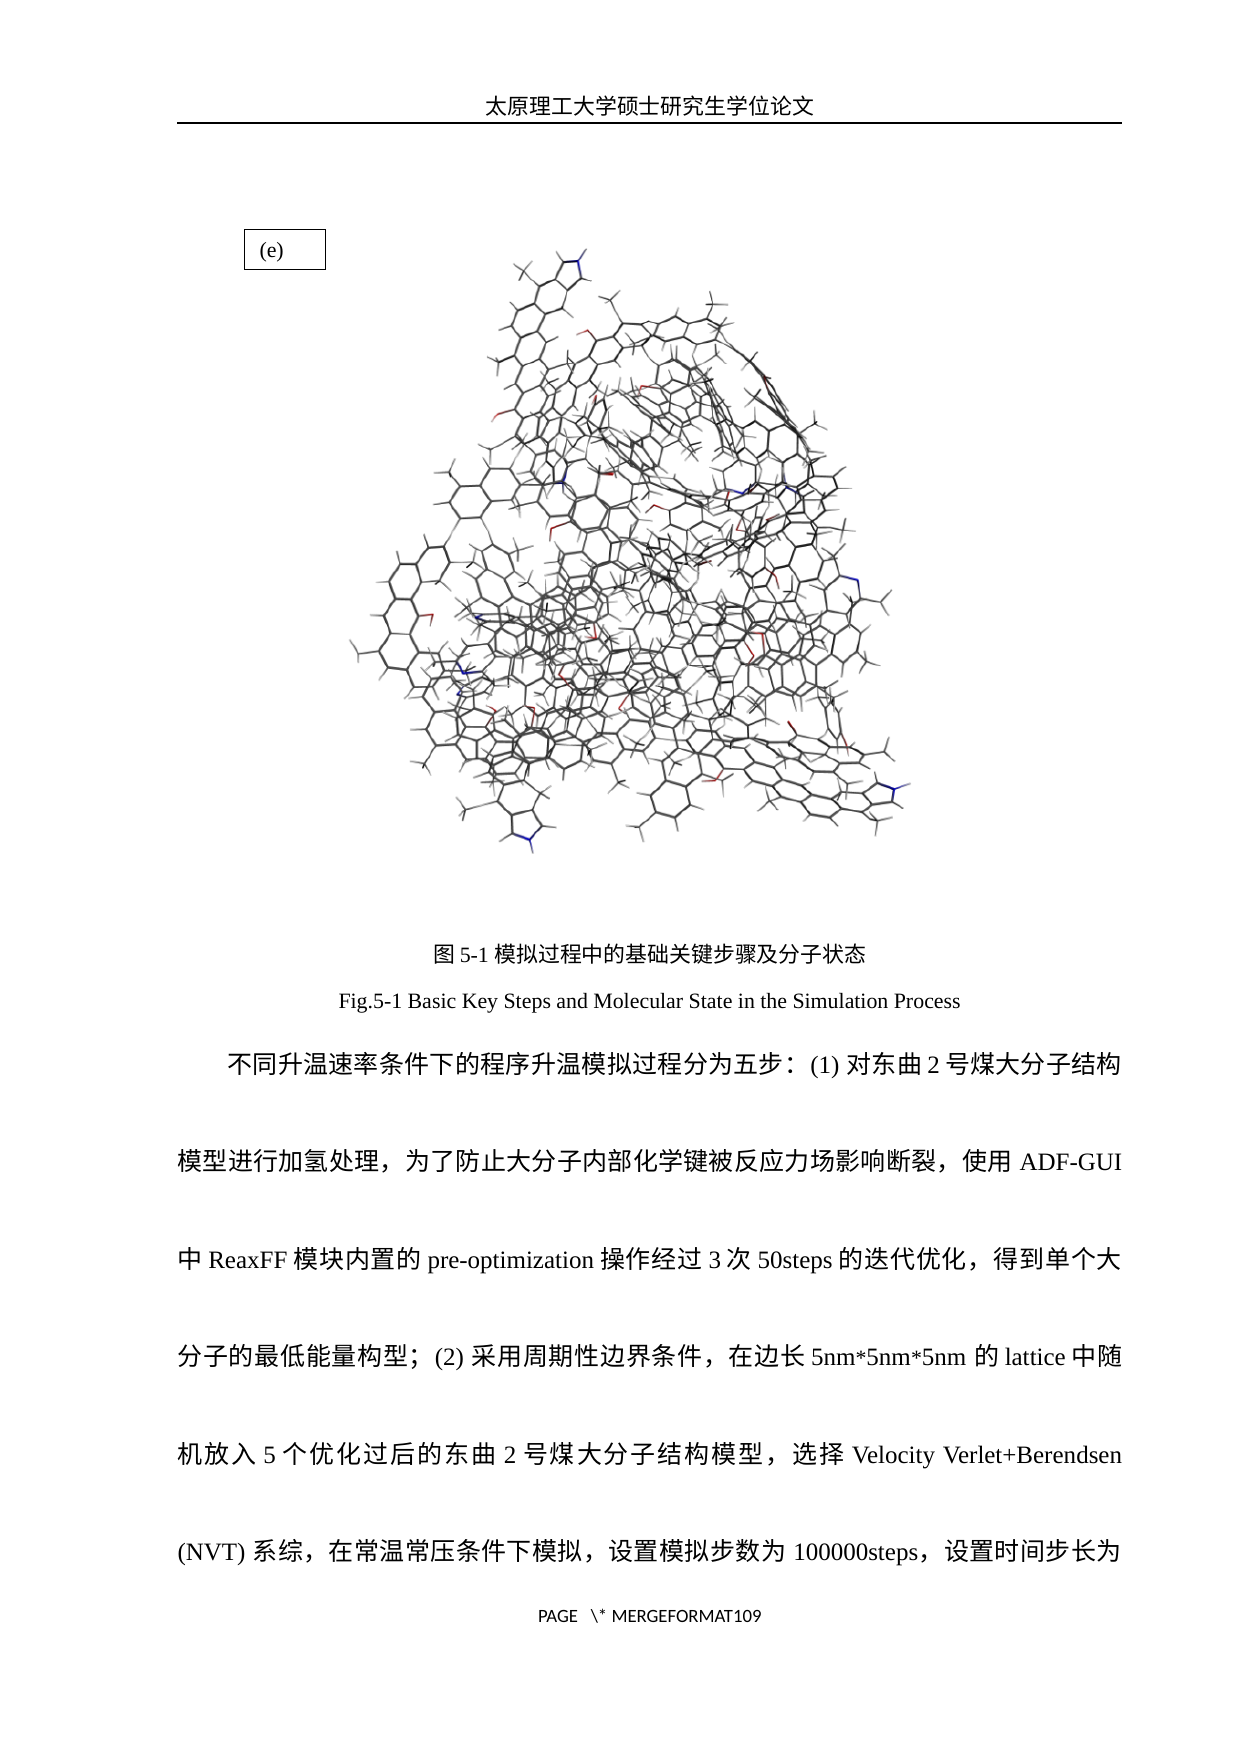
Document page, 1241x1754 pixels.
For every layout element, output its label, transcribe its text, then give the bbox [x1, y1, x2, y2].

text 图5-1 模拟过程中的基础关键步骤及分子状态 [177, 936, 1122, 969]
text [177, 1030, 1122, 1582]
picture [284, 208, 1016, 894]
text Fig.5-1 Basic Key Steps and Molecular State in the Simulation Process [177, 985, 1122, 1017]
